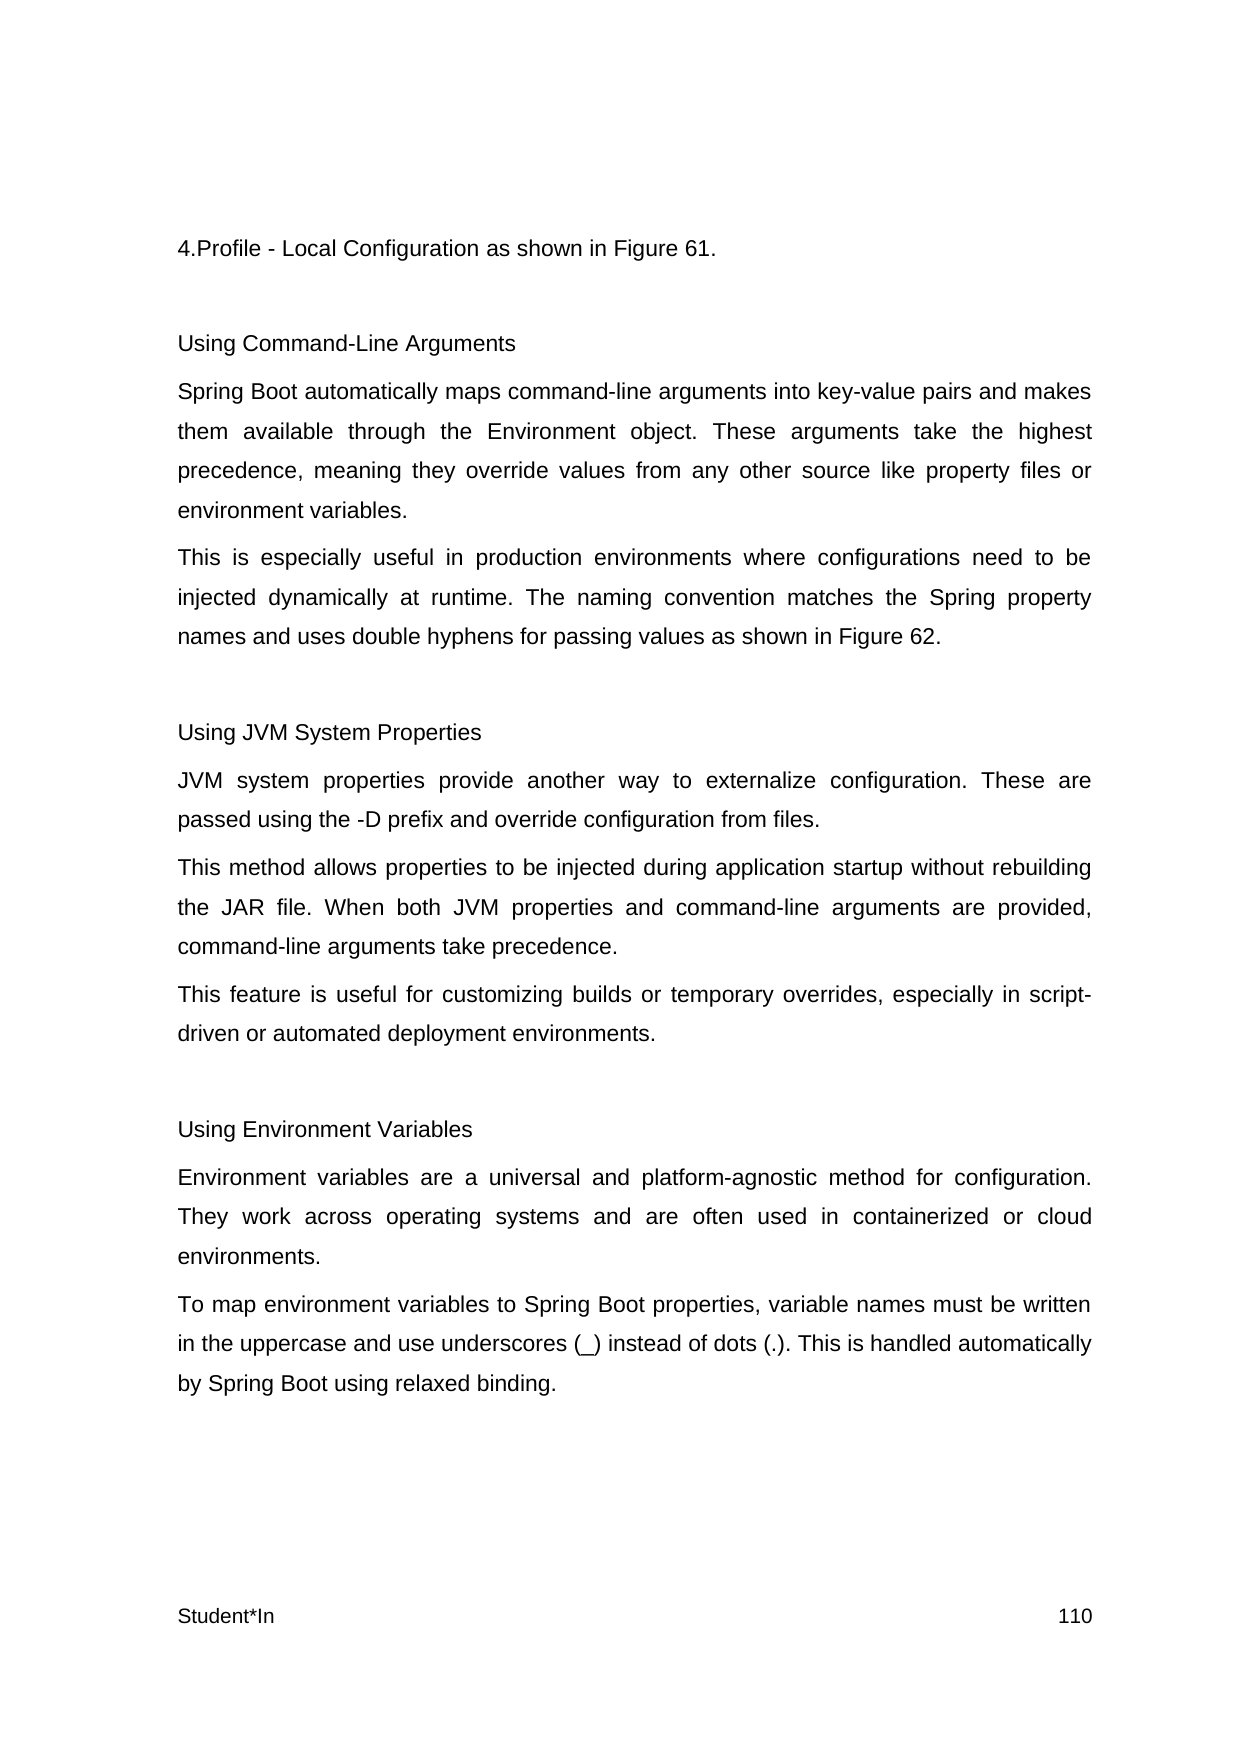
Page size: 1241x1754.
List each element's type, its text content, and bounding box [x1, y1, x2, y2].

text This is especially useful in production environments where configurations need to be injected dynamically at runtime. The naming convention matches the Spring property names and uses double hyphens for passing values as shown in Figure 61. [177, 544, 1092, 650]
text This method allows properties to be injected during application startup without rebuilding the JAR file. When both JVM properties and command-line arguments are provided, command-line arguments take precedence. [177, 854, 1092, 959]
text To map environment variables to Spring Boot properties, variable names must be written in the uppercase and use underscores (_) instead of dots (.). This is handled automatically by Spring Boot using relaxed binding. [177, 1291, 1092, 1396]
text 4.Profile - Local Configuration as shown in Figure 62. [177, 235, 1092, 261]
text Spring Boot automatically maps command-line arguments into key-value pairs and makes them available through the Environment object. These arguments take the highest precedence, meaning they override values from any other source like property files or environment variables. [177, 378, 1092, 523]
text JVM system properties provide another way to externalize configuration. These are passed using the -D prefix and override configuration from files. [177, 767, 1092, 833]
text Using Environment Variables [177, 1116, 1092, 1142]
text Using JVM System Properties [177, 719, 1092, 745]
text Environment variables are a universal and platform-agnostic method for configuration. They work across operating systems and are often used in containerized or cloud environments. [177, 1164, 1092, 1269]
text Using Command-Line Arguments [177, 330, 1092, 357]
text This feature is useful for customizing builds or temporary overrides, especially in script-driven or automated deployment environments. [177, 981, 1092, 1047]
